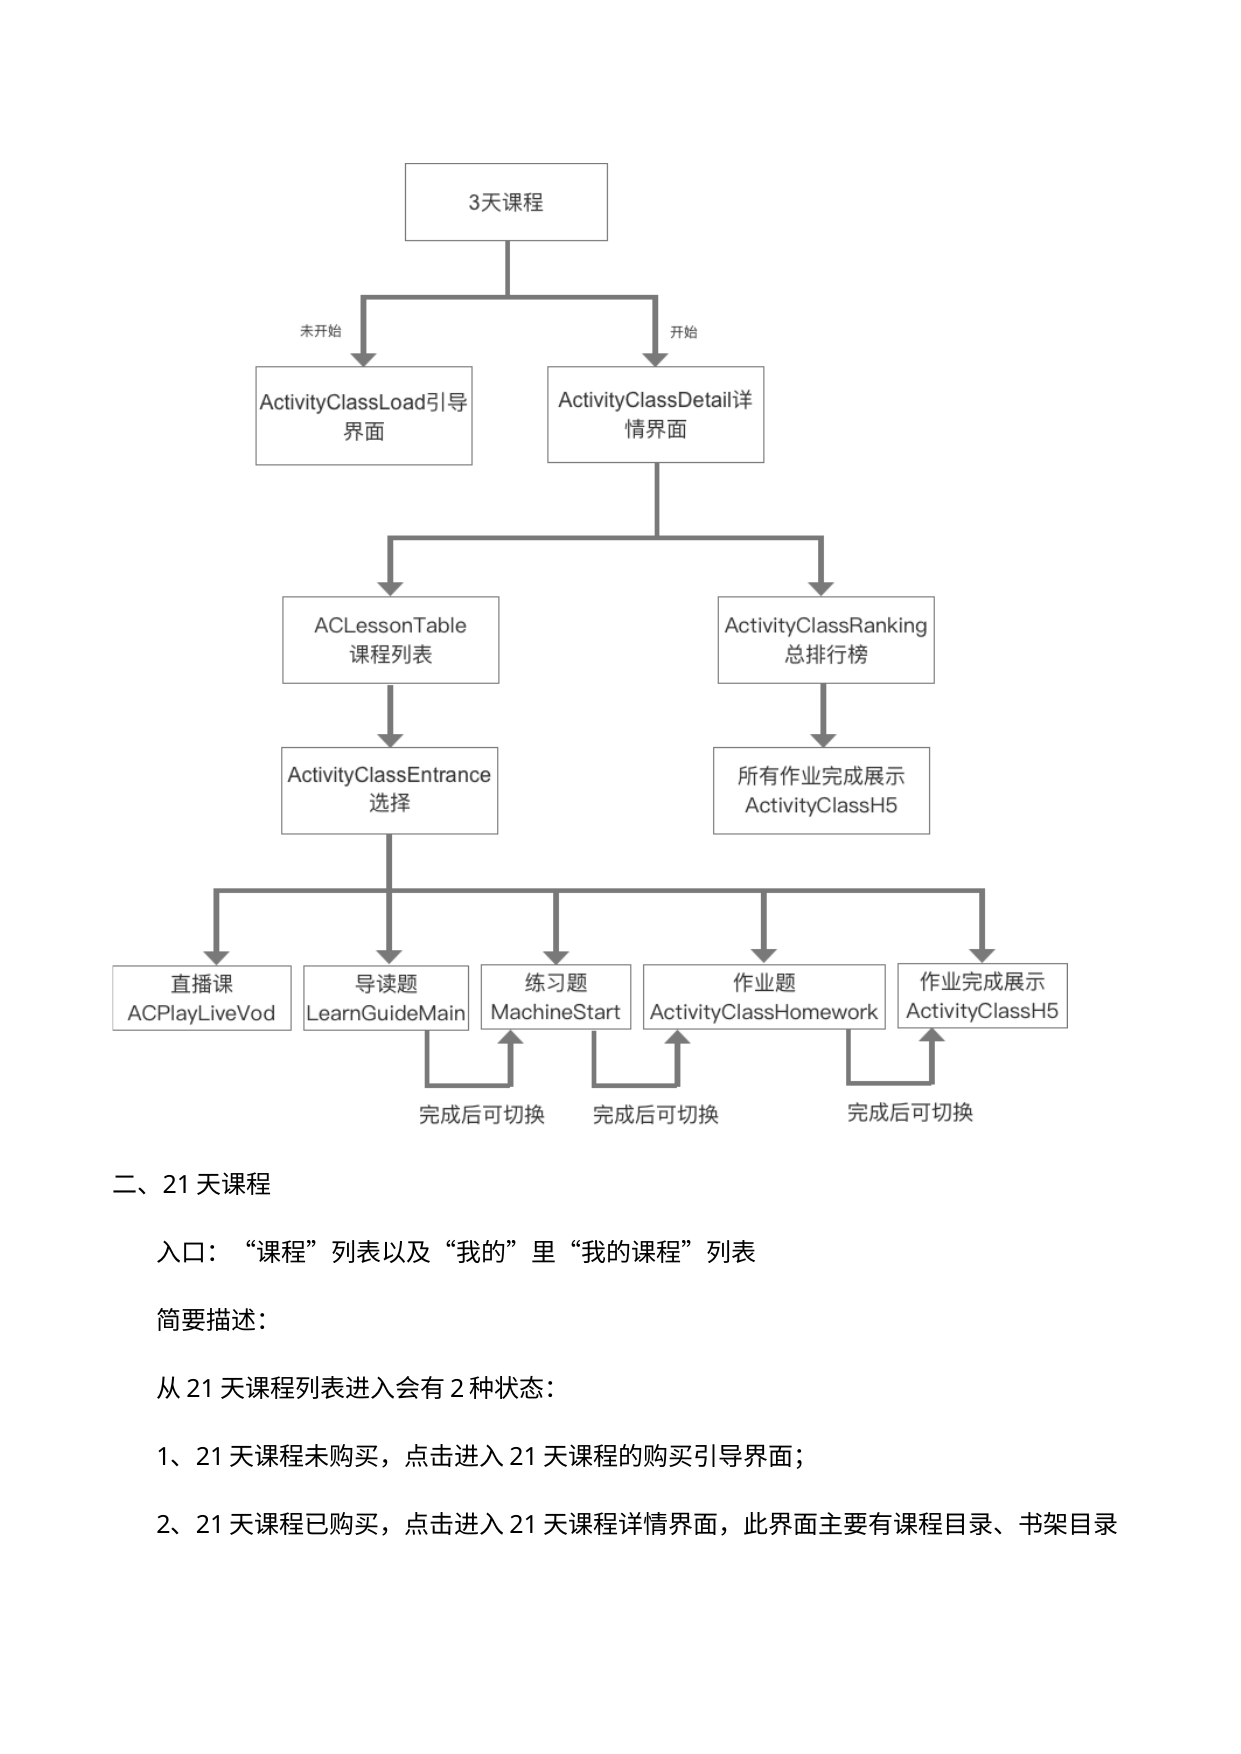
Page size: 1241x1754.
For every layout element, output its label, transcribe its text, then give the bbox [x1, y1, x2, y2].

text 入口：“课程”列表以及“我的”里“我的课程”列表 [112, 1217, 1128, 1284]
text 从21天课程列表进入会有2种状态： [112, 1352, 1128, 1420]
text 二、21天课程 [112, 1149, 1128, 1217]
picture [112, 163, 1068, 1129]
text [112, 1488, 1128, 1556]
text 1、21天课程未购买，点击进入21天课程的购买引导界面； [112, 1420, 1128, 1488]
text 简要描述： [112, 1284, 1128, 1352]
